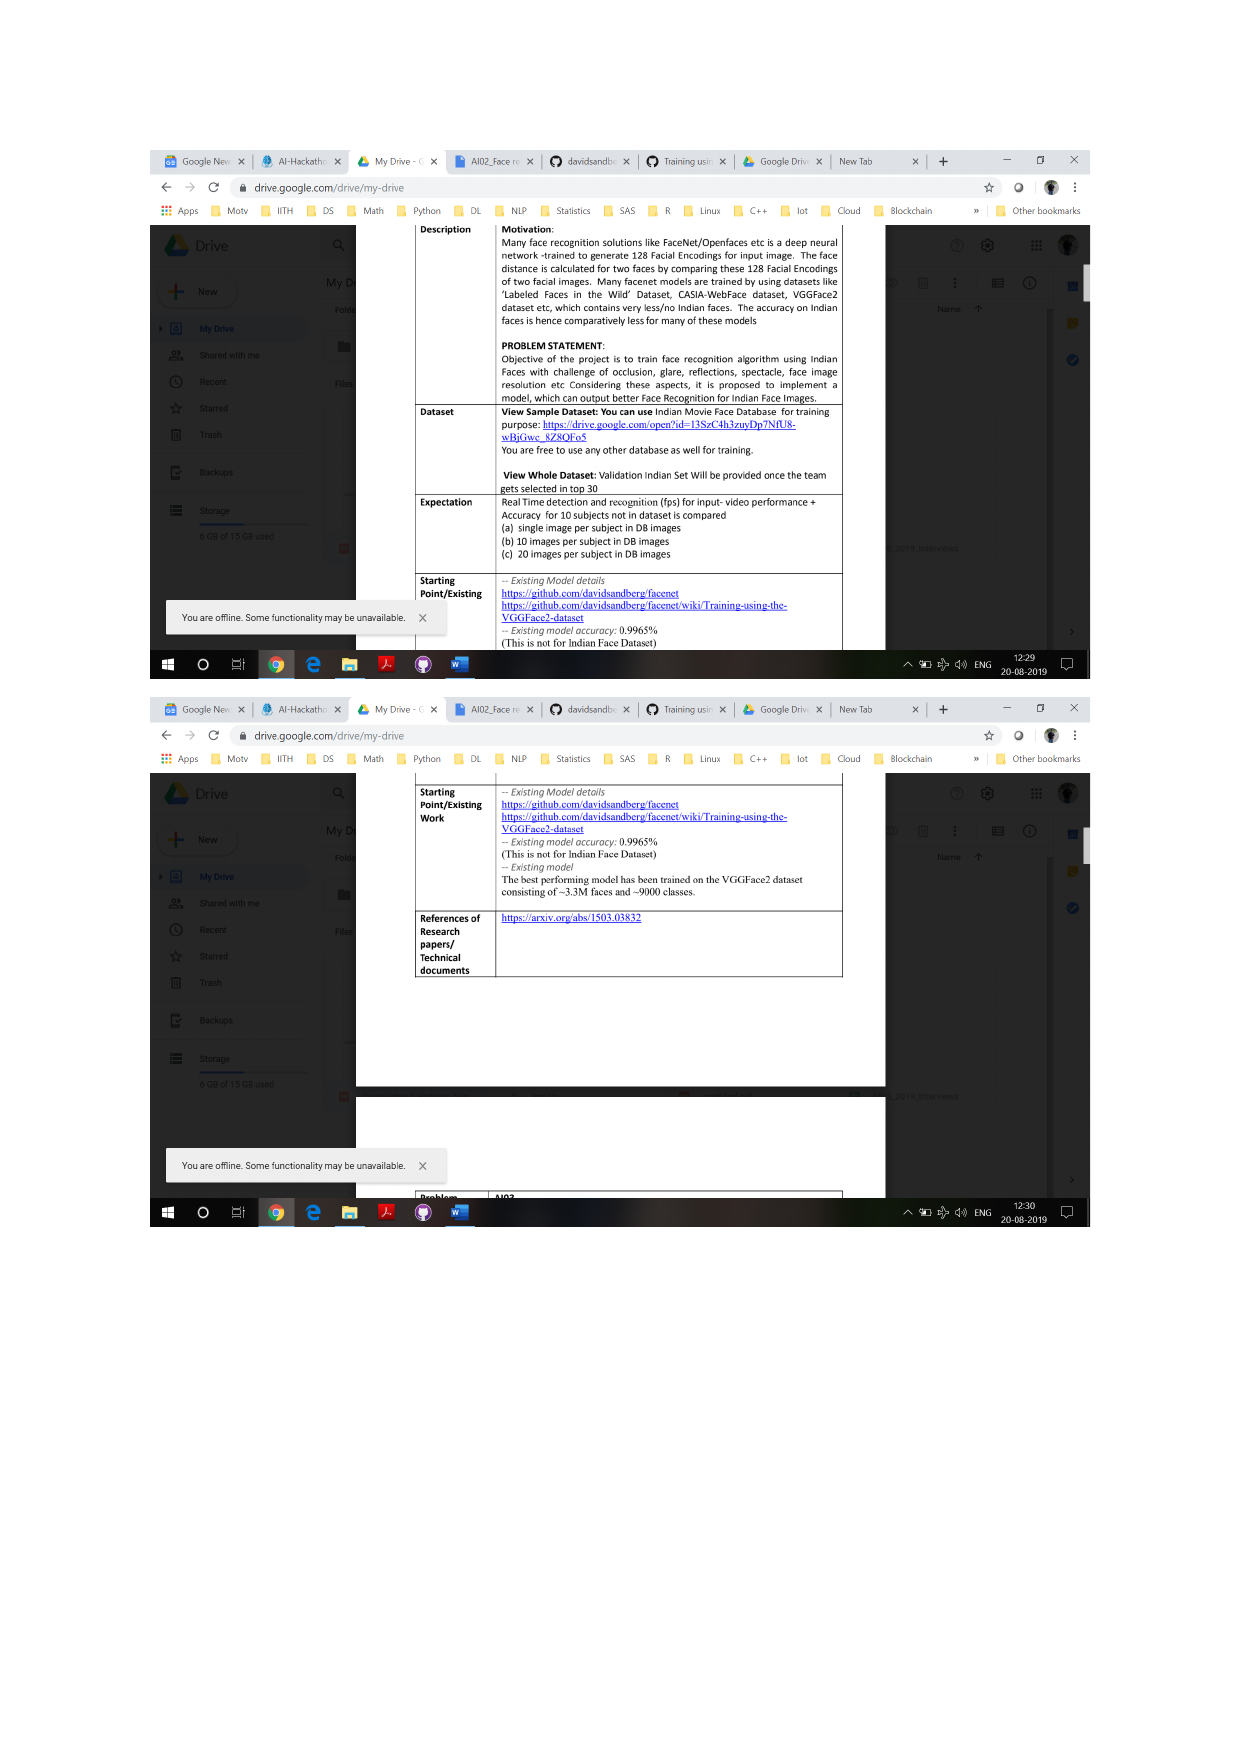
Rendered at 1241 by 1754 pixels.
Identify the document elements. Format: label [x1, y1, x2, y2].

picture [150, 697, 1091, 1227]
picture [150, 150, 1091, 679]
